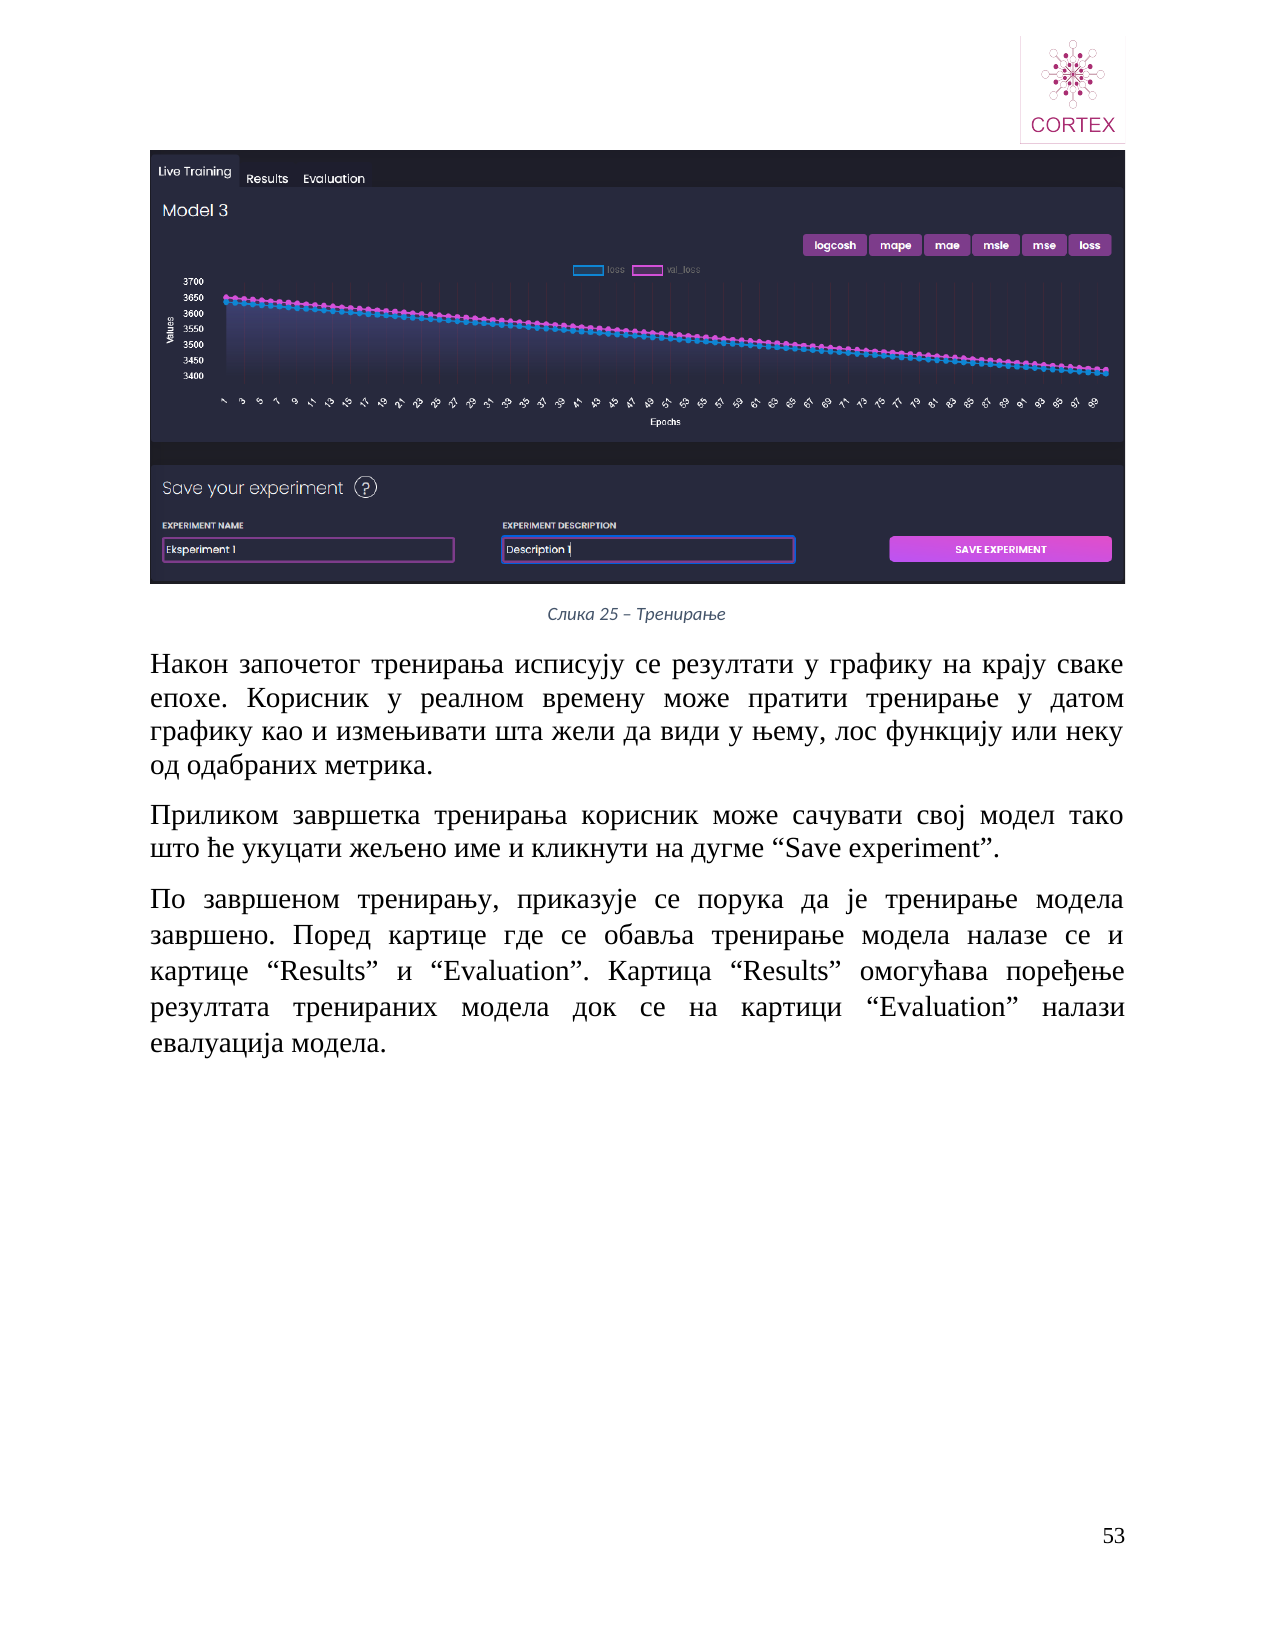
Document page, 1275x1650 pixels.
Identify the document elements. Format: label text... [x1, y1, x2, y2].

text Након започетог тренирања исписују се резултати у графику на крају сваке епохе. Корисник у реалном времену може пратити тренирање у датом графику као и измењивати шта жели да види у њему, лос функцију или неку од одабраних метрика. [150, 646, 1125, 780]
picture [150, 150, 1125, 584]
picture [1020, 36, 1125, 144]
text По завршеном тренирању, приказује се порука да је тренирање модела завршено. Поред картице где се обавља тренирање модела налазе се и картице “Results” и “Evaluation”. Картица “Results” омогућава поређење резултата тренираних модела док се на картици “Evaluation” налази евалуација модела. [150, 881, 1125, 1059]
text Приликом завршетка тренирања корисник може сачувати свој модел тако што ће укуцати жељено име и кликнути на дугме “Save experiment”. [150, 797, 1125, 864]
